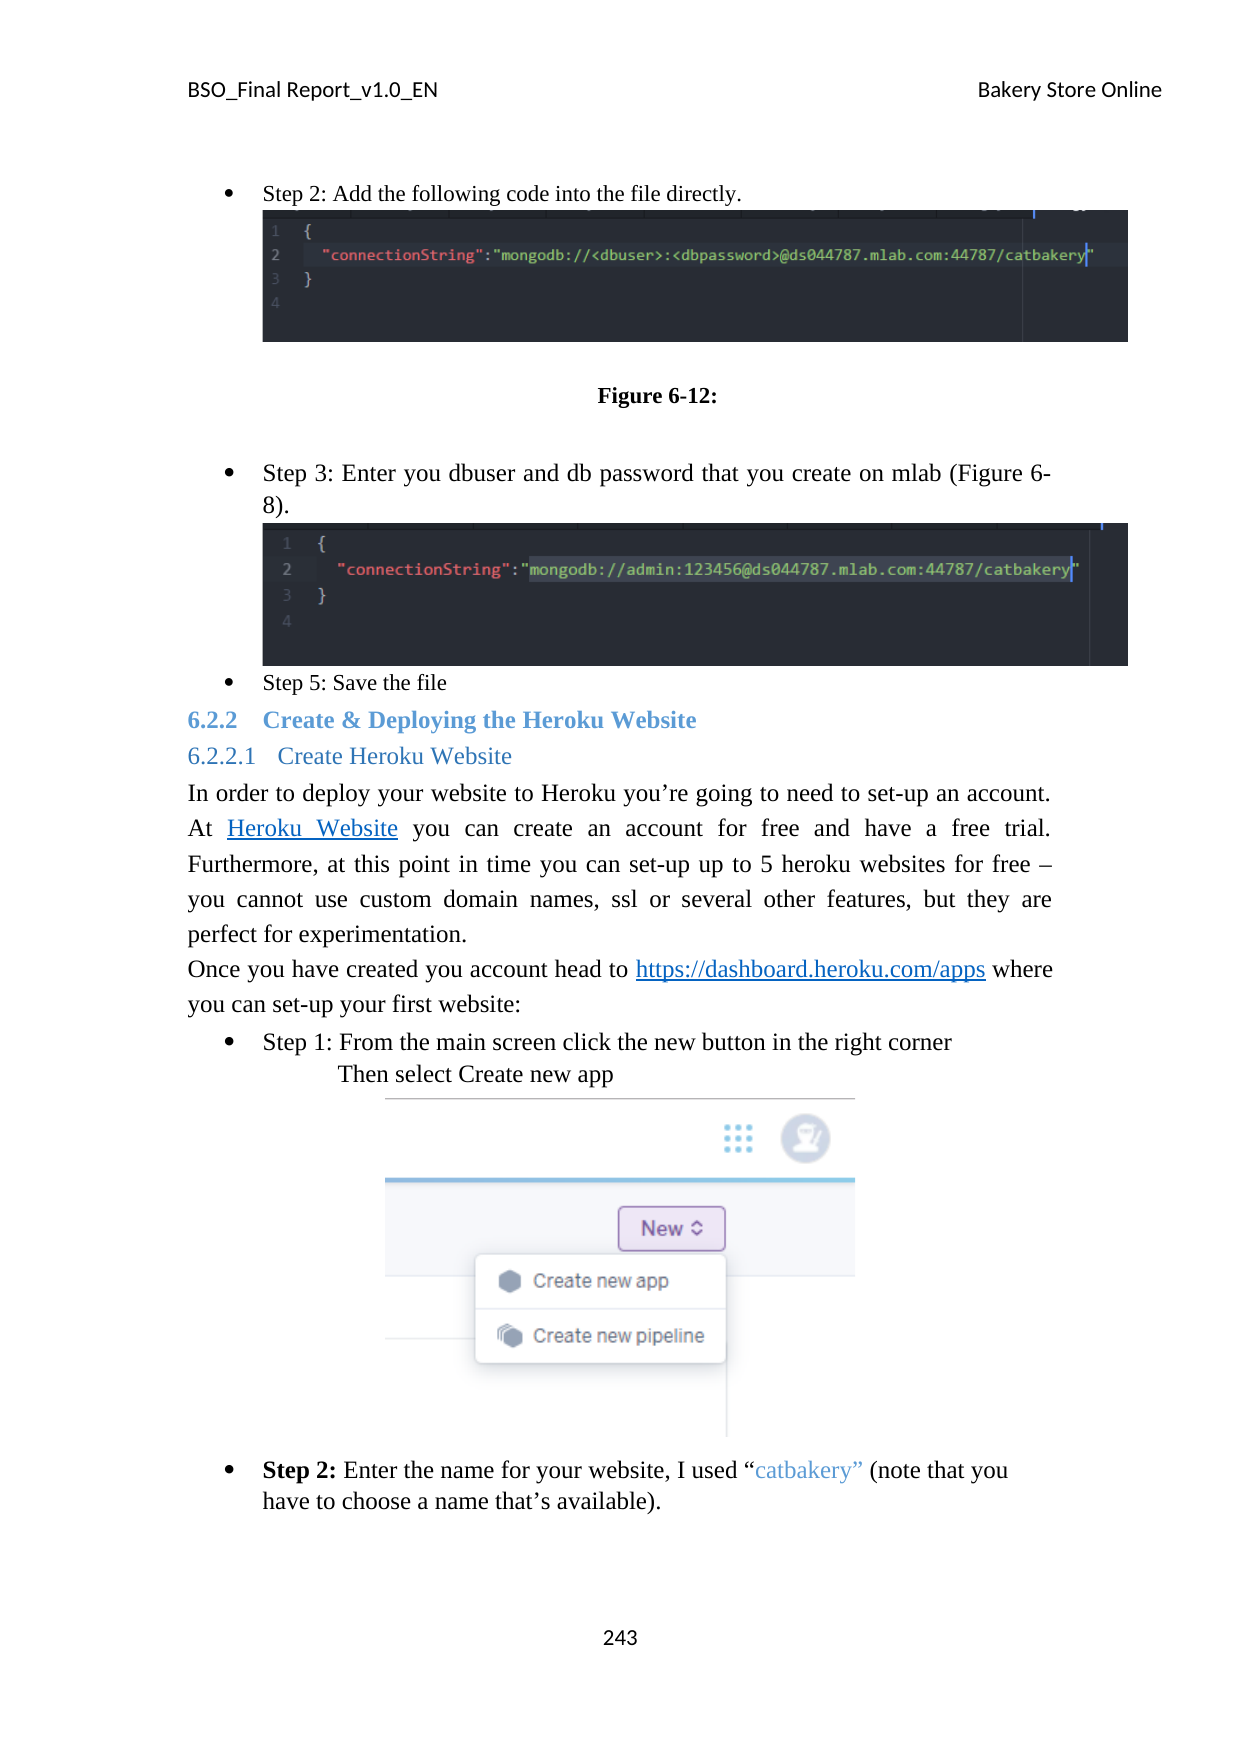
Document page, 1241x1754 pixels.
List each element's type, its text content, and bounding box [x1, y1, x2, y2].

text In order to deploy your website to Heroku you’re going to need to set-up an account. At Heroku Website you can create an account for free and have a free trial. Furthermore, at this point in time you can set-up up to 5 heroku websites for free – you cannot use custom domain names, ssl or several other features, but they are perfect for experimentation. [187, 772, 1053, 948]
subtitle Create Heroku Website [187, 741, 1053, 769]
picture [262, 523, 1128, 666]
picture [262, 210, 1128, 342]
list Figure 6-12: [262, 382, 1053, 409]
list Then select Create new app [337, 1059, 1053, 1088]
picture [385, 1098, 856, 1437]
list Step 3: Enter you dbuser and db password that you create on mlab (Figure 6-8). [225, 458, 1053, 519]
list Step 2: Add the following code into the file directly. [225, 180, 1053, 206]
list Step 5: Save the file [225, 669, 1053, 695]
subtitle Create & Deploying the Heroku Website [187, 706, 1053, 734]
text Once you have created you account head to https://dashboard.heroku.com/apps where you can set-up your first website: [187, 948, 1053, 1018]
list Step 2: Enter the name for your website, I used “catbakery” (note that you have to choose a name that’s available). [225, 1455, 1053, 1515]
list Step 1: From the main screen click the new button in the right corner [225, 1027, 1053, 1055]
